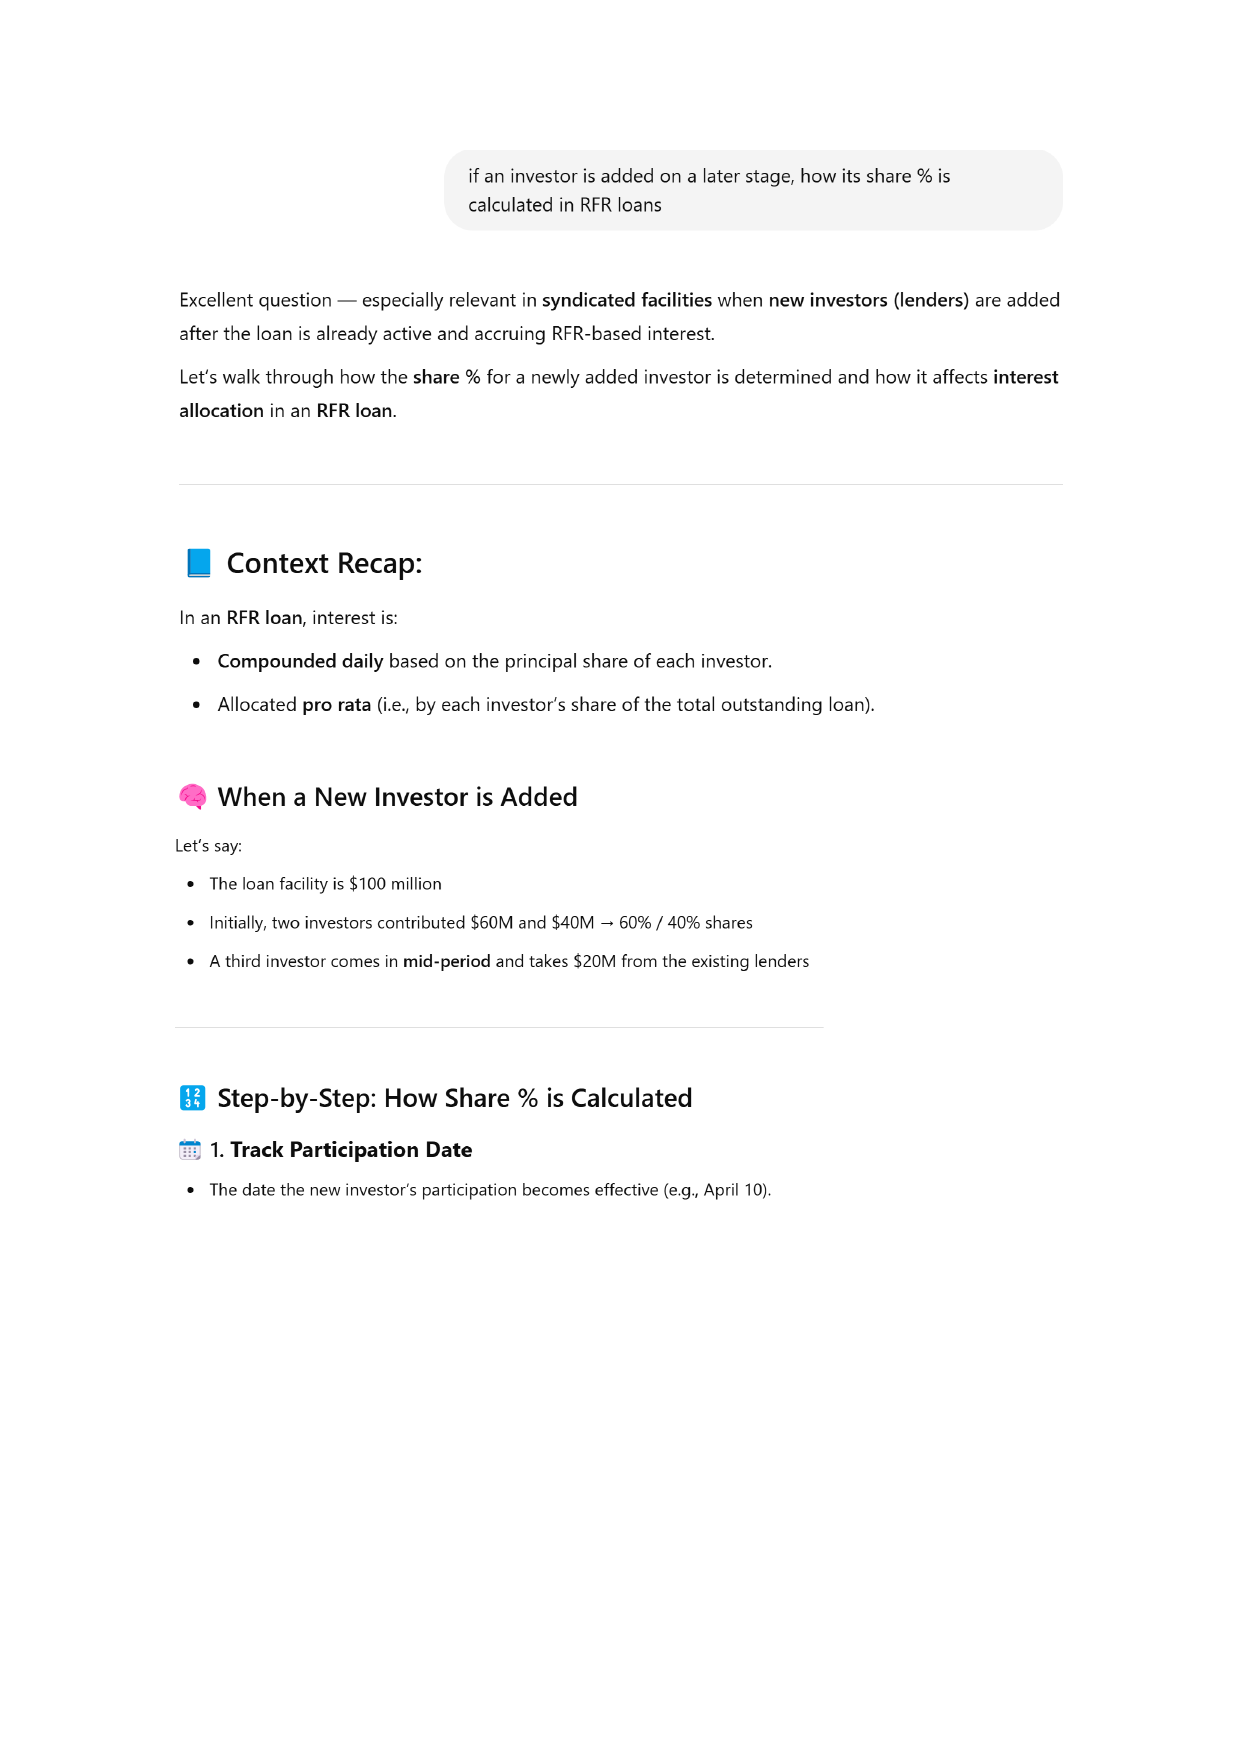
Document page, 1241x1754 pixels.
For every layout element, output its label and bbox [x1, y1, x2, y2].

picture [150, 763, 824, 1218]
picture [150, 150, 1091, 745]
